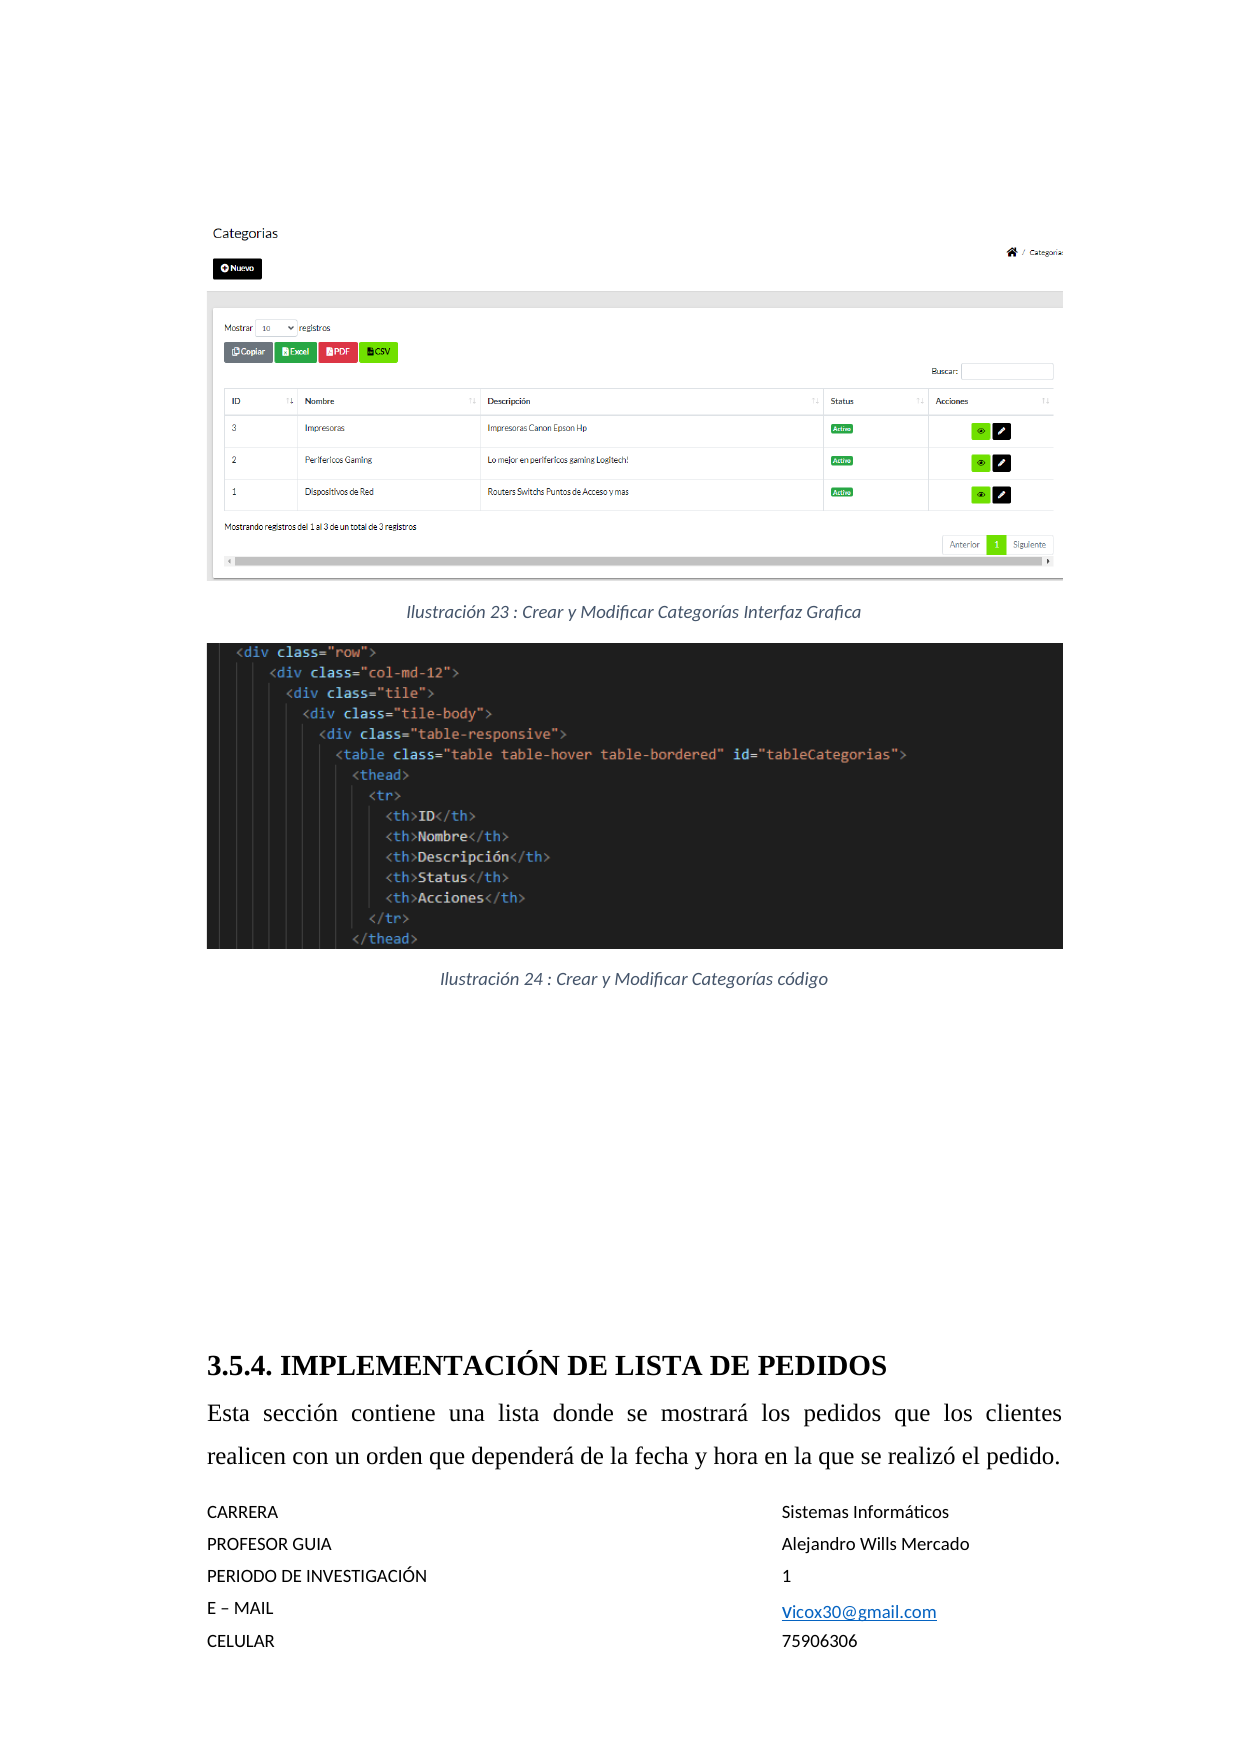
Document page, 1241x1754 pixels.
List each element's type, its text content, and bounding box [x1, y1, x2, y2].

text Ilustración 23 : Crear y Modificar Categorías Interfaz Grafica [207, 600, 1063, 623]
text Esta sección contiene una lista donde se mostrará los pedidos que los clientes realicen con un orden que dependerá de la fecha y hora en la que se realizó el pedido. [207, 1398, 1063, 1470]
picture [206, 224, 1063, 581]
subtitle 3.5.4. IMPLEMENTACIÓN DE LISTA DE PEDIDOS [207, 1348, 1063, 1381]
text Ilustración 24 : Crear y Modificar Categorías código [207, 968, 1063, 991]
picture [206, 643, 1063, 949]
